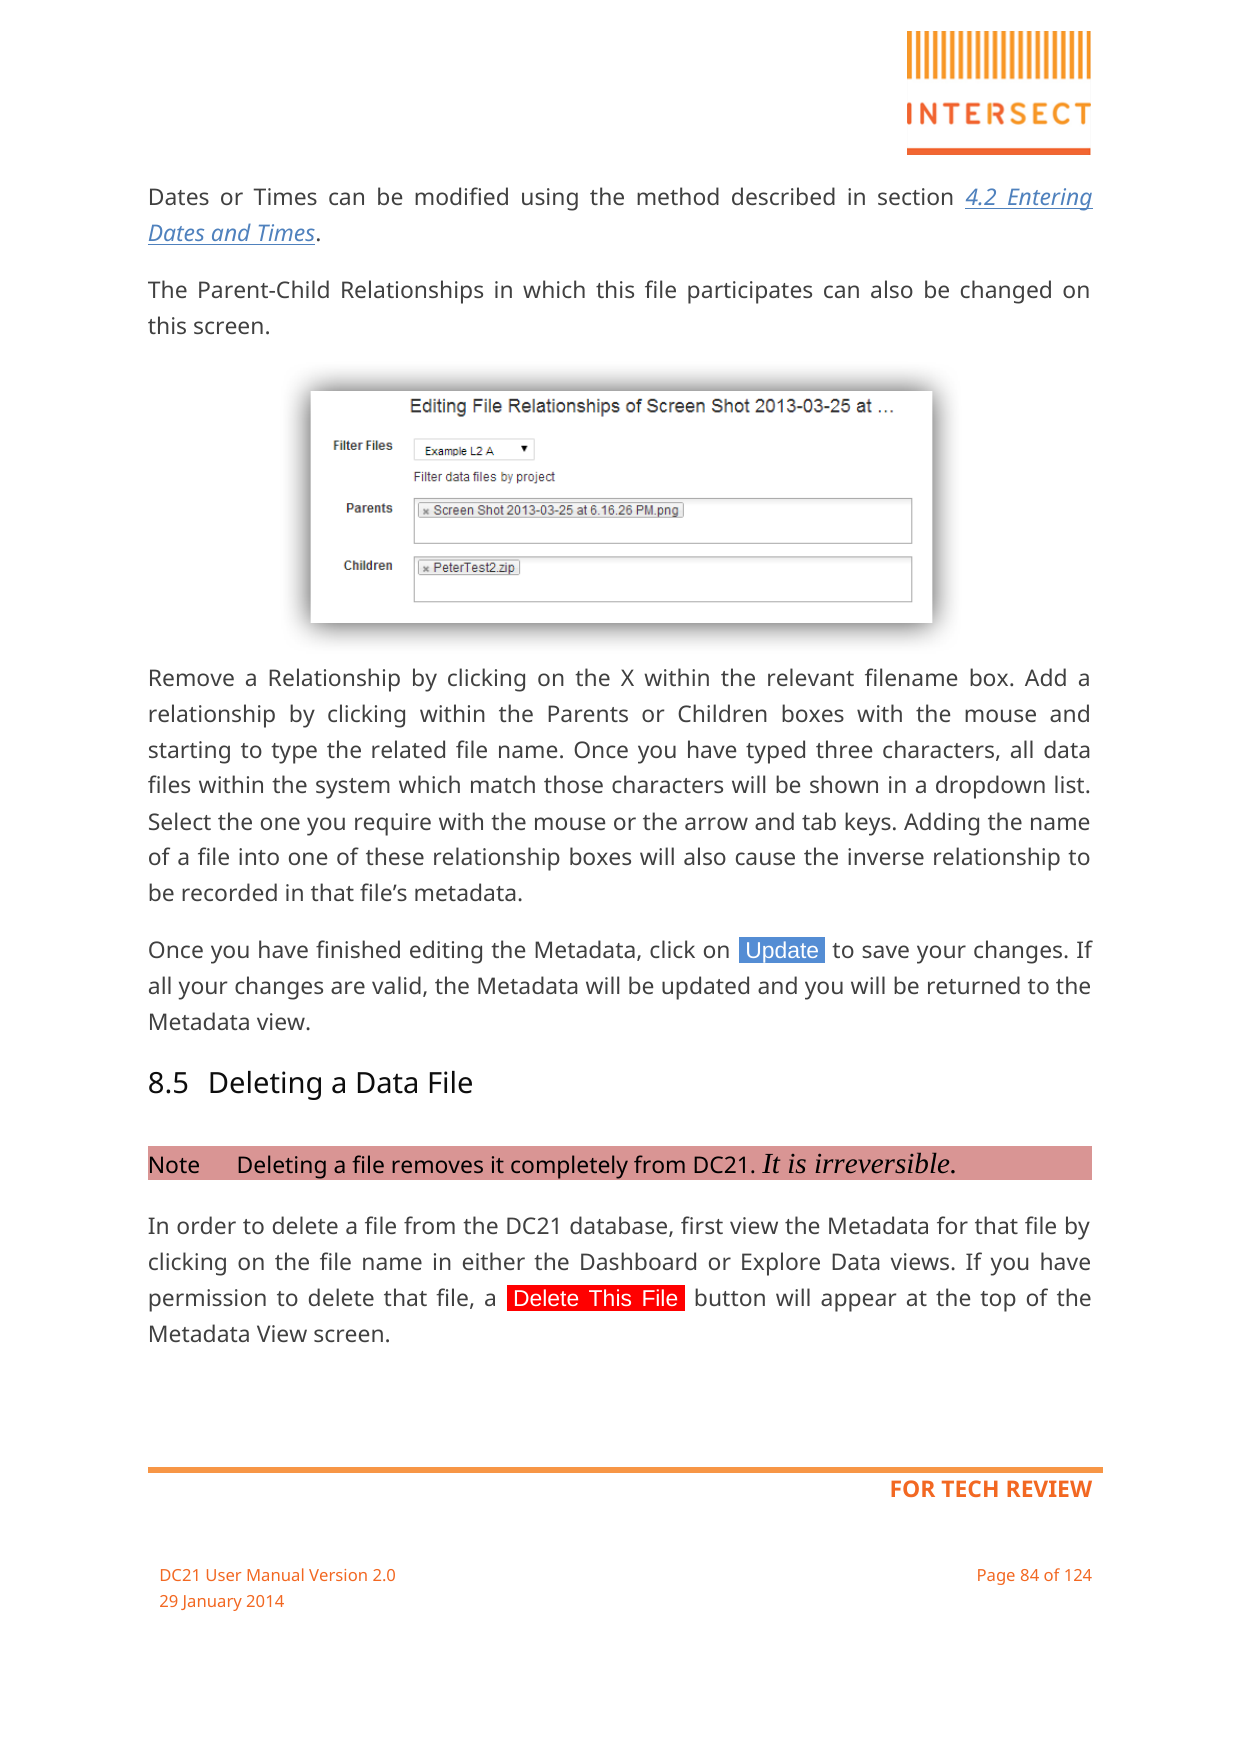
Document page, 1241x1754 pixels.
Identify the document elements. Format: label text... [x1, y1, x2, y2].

text In order to delete a file from the DC21 database, first view the Metadata for that file by clicking on the file name in either the Dashboard or Explore Data views. If you have permission to delete that file, a Delete This File button will appear at the top of the Metadata View screen. [148, 1210, 1092, 1349]
picture [905, 29, 1093, 157]
picture [310, 391, 933, 623]
text The Parent-Child Relationships in which this file participates can also be changed on this screen. [148, 274, 1092, 341]
text Remove a Relationship by clicking on the X within the relevant filename box. Add a relationship by clicking within the Parents or Children boxes with the mouse and starting to type the related file name. Once you have typed three characters, all data files within the system which match those characters will be shown in a dropdown list. Select the one you require with the mouse or the arrow and tab keys. Adding the name of a file into one of these relationship boxes will also cause the inverse relationship to be recorded in that file’s metadata. [148, 662, 1092, 908]
text Once you have finished editing the Metadata, click on Update to save your changes. If all your changes are valid, the Metadata will be updated and you will be returned to the Metadata view. [148, 934, 1092, 1037]
subtitle Deleting a Data File [148, 1063, 1092, 1102]
text Note Deleting a file removes it completely from DC21. It is irreversible. [148, 1146, 1092, 1180]
